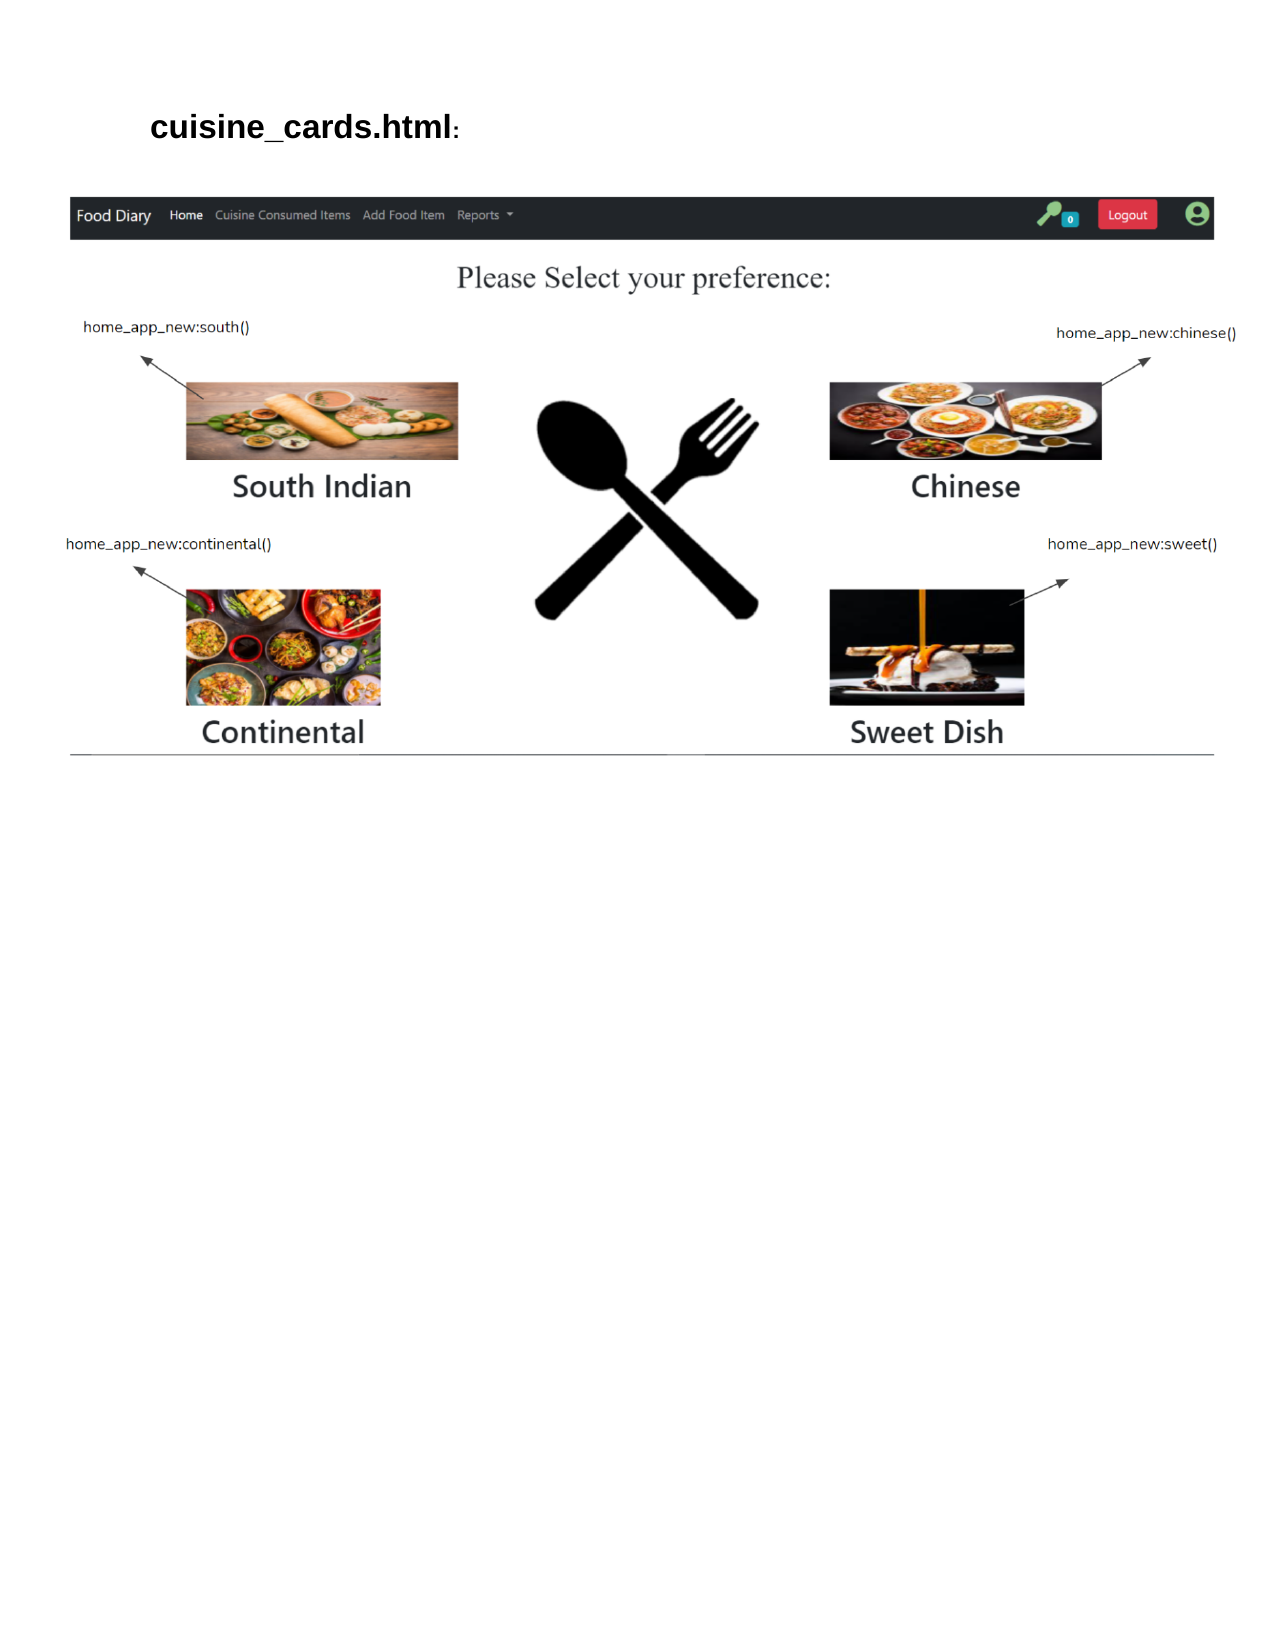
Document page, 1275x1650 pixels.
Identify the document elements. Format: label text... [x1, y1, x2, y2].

picture [57, 193, 1244, 759]
text cuisine_cards.html: [150, 107, 1125, 146]
